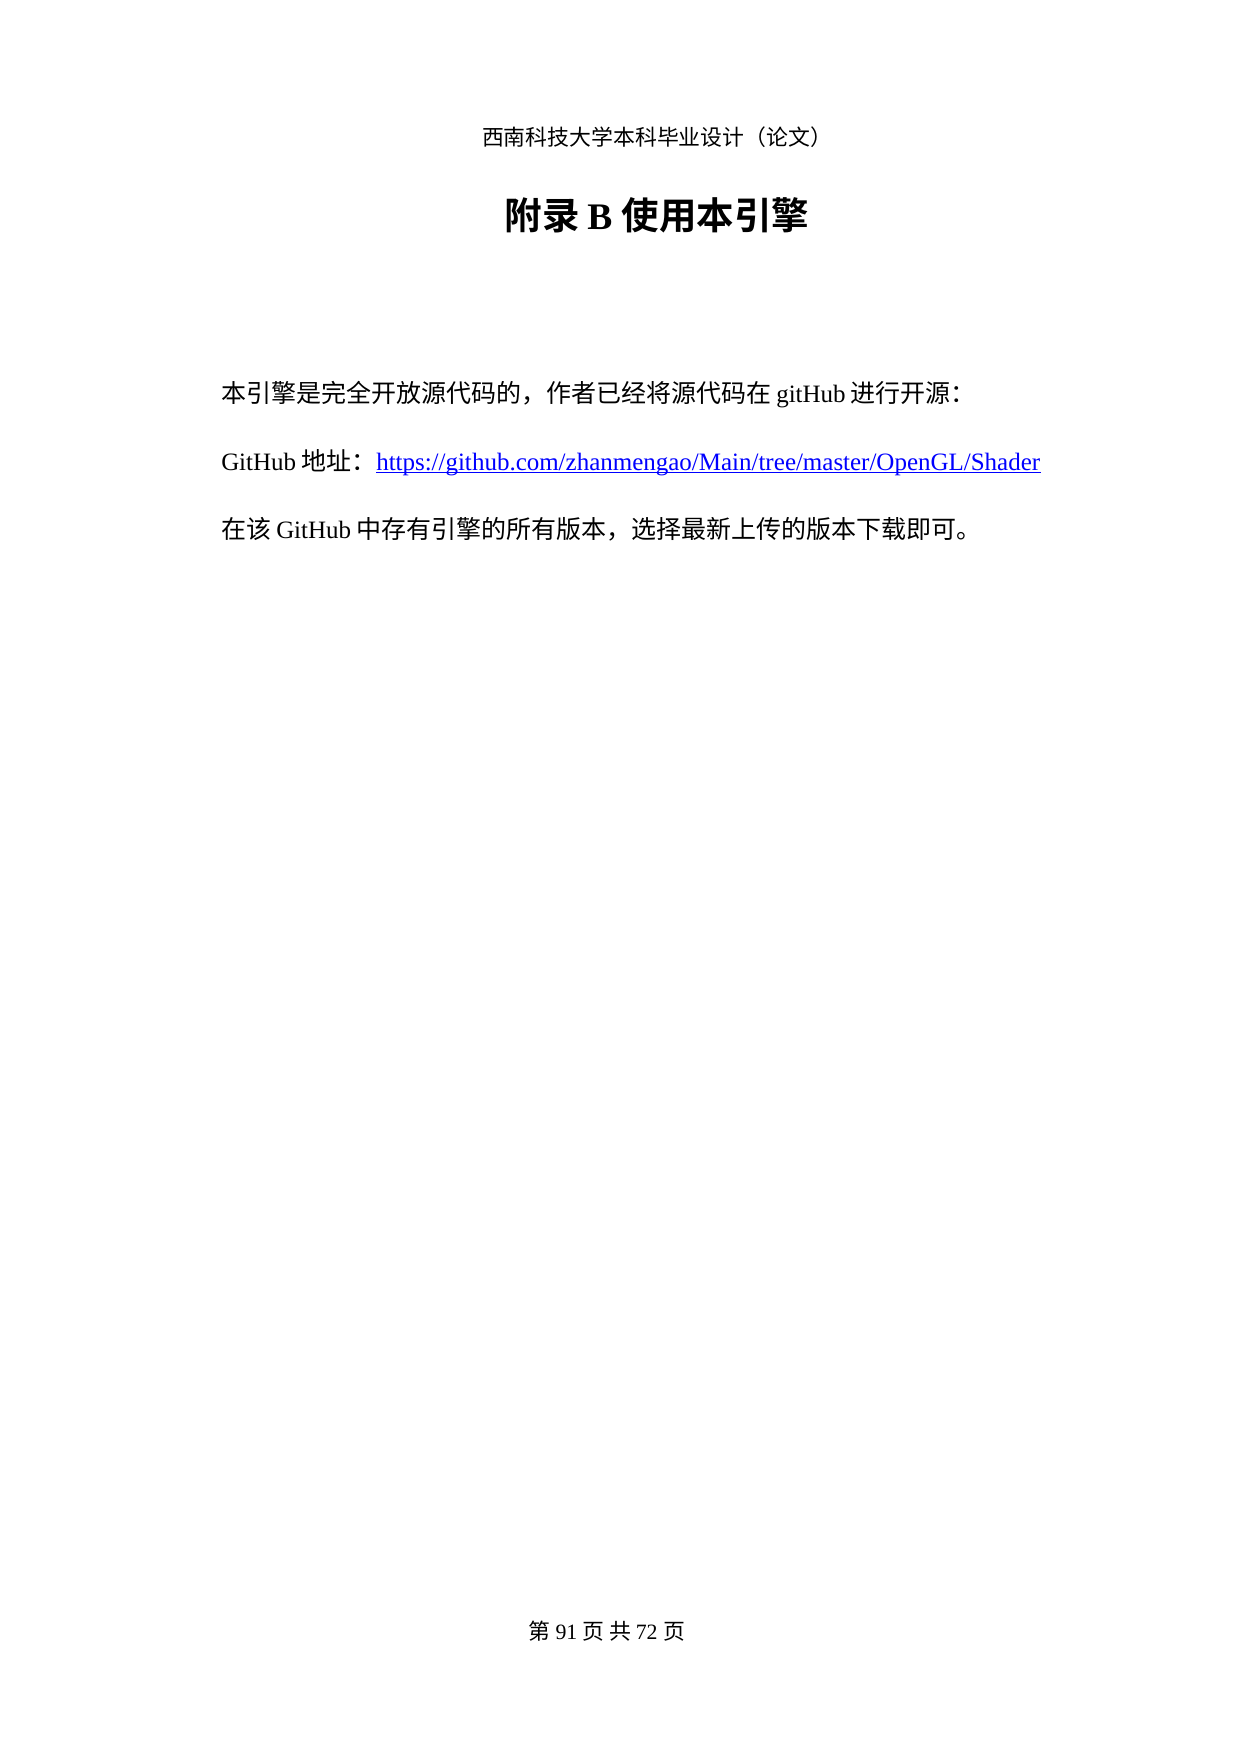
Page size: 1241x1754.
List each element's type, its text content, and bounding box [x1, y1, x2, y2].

text GitHub地址：https://github.com/zhanmengao/Main/tree/master/OpenGL/Shader [177, 425, 1093, 493]
text 在该GitHub中存有引擎的所有版本，选择最新上传的版本下载即可。 [177, 493, 1093, 561]
subtitle 附录B 使用本引擎 [177, 179, 1093, 247]
text 本引擎是完全开放源代码的，作者已经将源代码在gitHub进行开源： [177, 357, 1093, 425]
